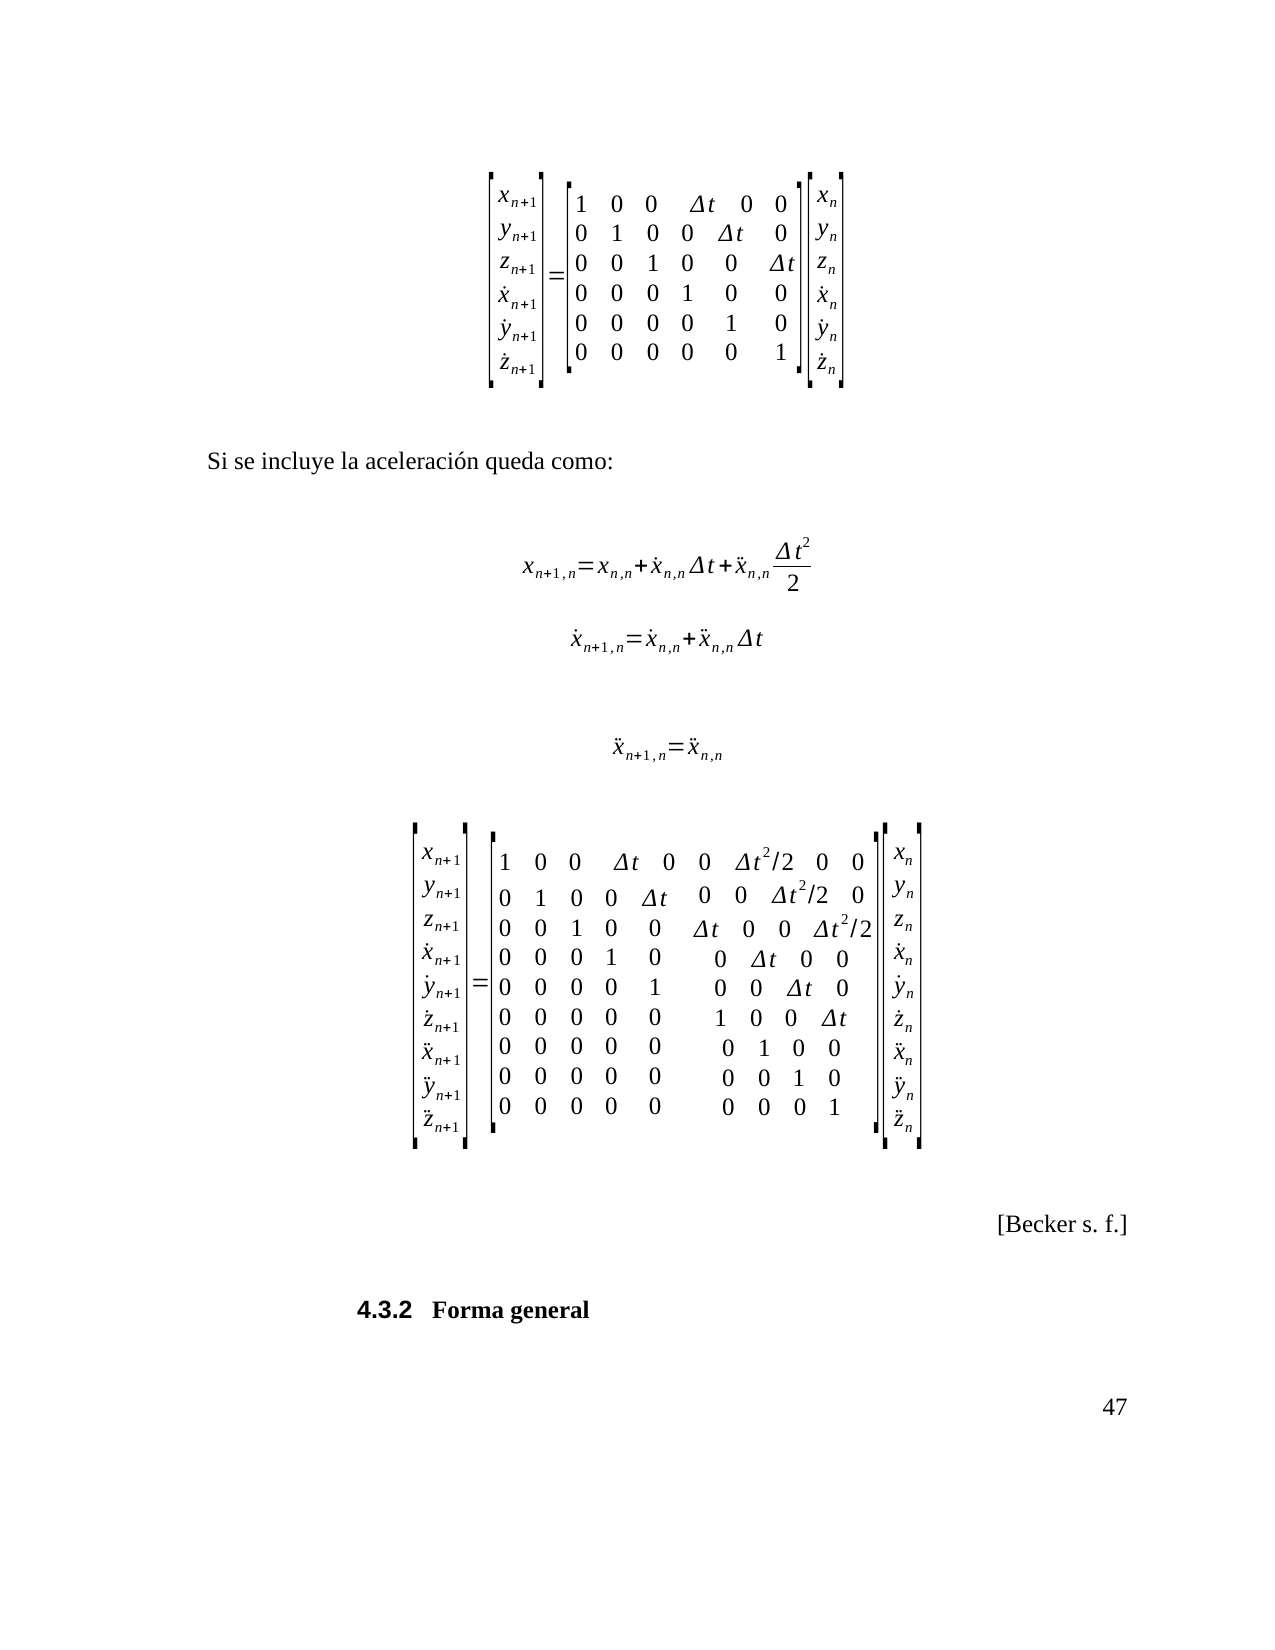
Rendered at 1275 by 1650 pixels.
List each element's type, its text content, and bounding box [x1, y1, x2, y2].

text [Becker s. f.] [207, 1209, 1127, 1238]
text Si se incluye la aceleración queda como: [207, 446, 1127, 475]
subtitle Forma general [357, 1296, 1127, 1324]
